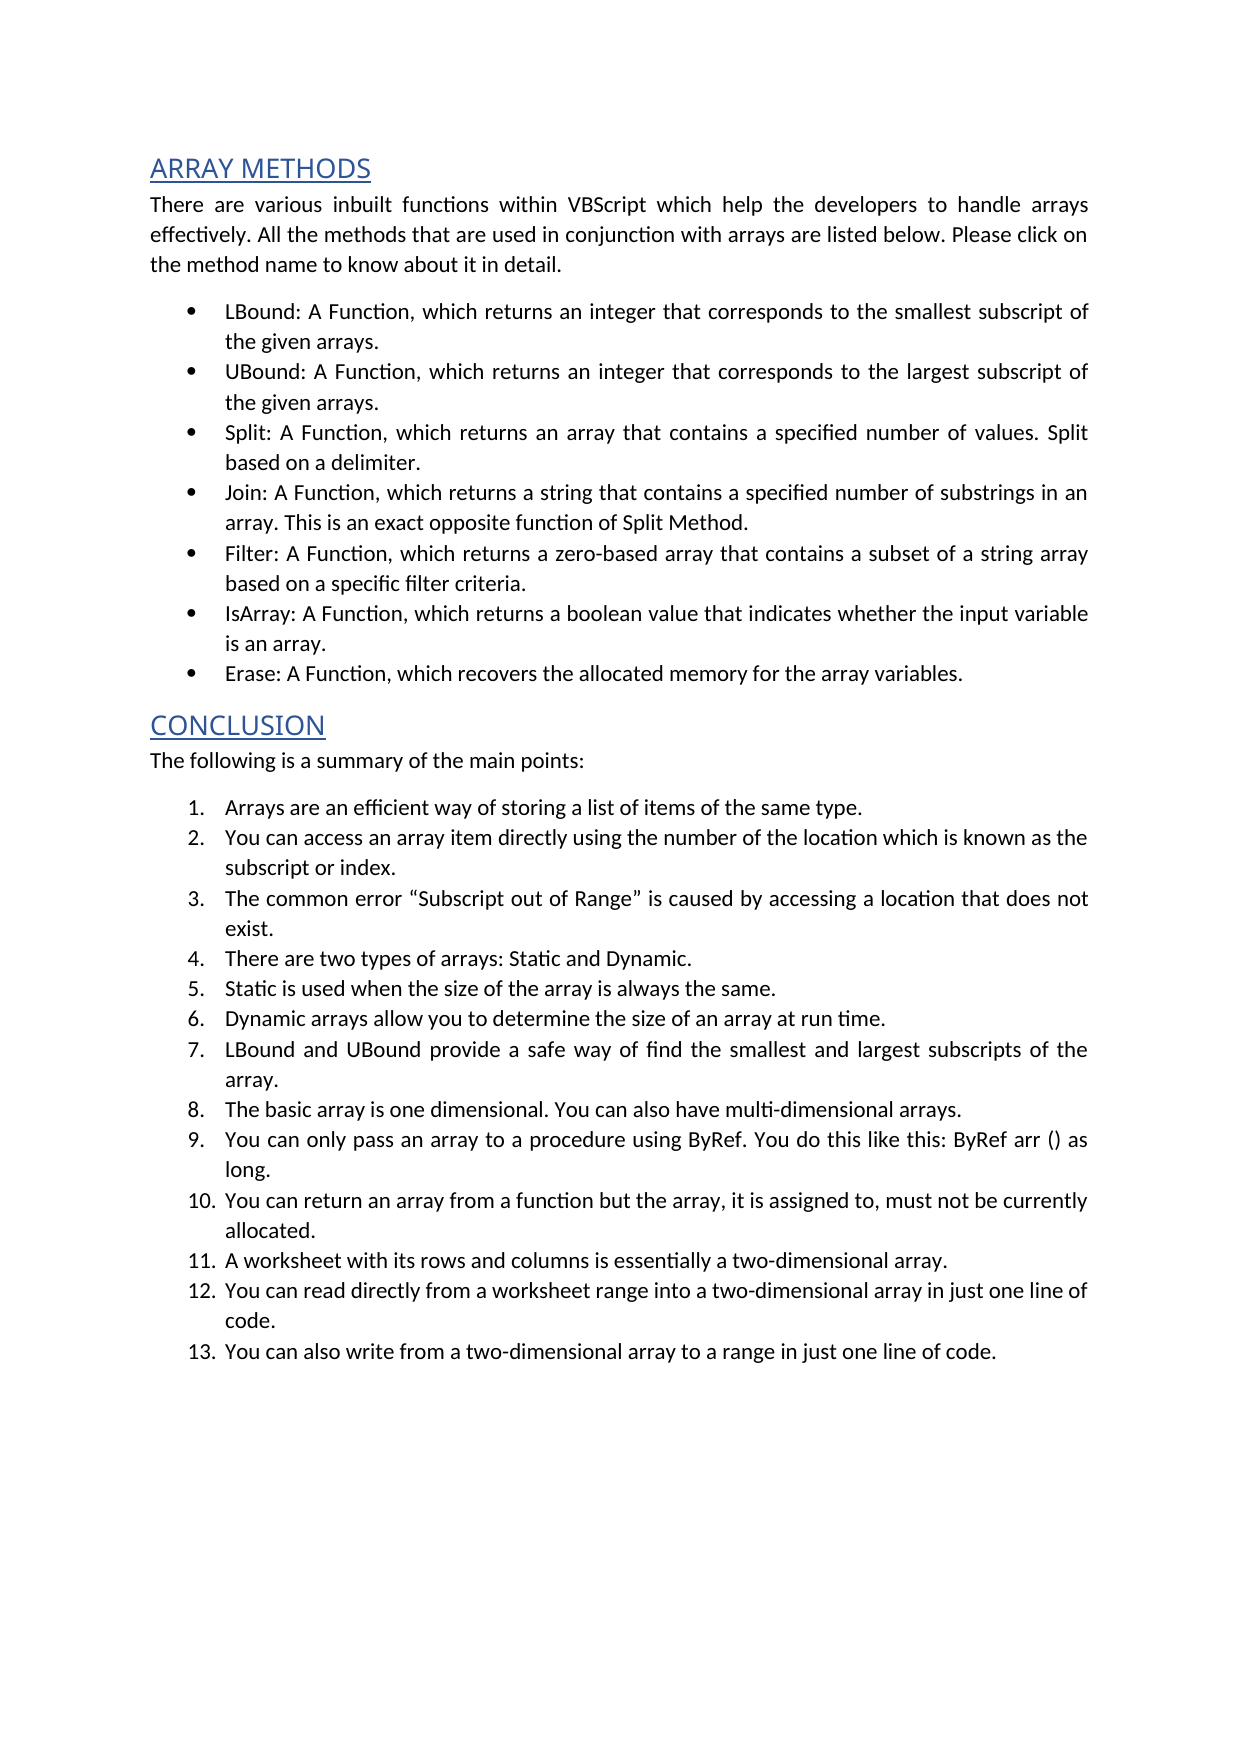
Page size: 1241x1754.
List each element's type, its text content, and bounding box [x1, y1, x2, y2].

list The common error “Subscript out of Range” is caused by accessing a location that does not exist. [187, 884, 1090, 942]
subtitle ARRAY METHODS [150, 150, 1090, 187]
list You can also write from a two-dimensional array to a range in just one line of code. [187, 1337, 1090, 1365]
list A worksheet with its rows and columns is essentially a two-dimensional array. [187, 1246, 1090, 1274]
list Join: A Function, which returns a string that contains a specified number of substrings in an array. This is an exact opposite function of Split Method. [187, 478, 1090, 537]
text There are various inbuilt functions within VBScript which help the developers to handle arrays effectively. All the methods that are used in conjunction with arrays are listed below. Please click on the method name to know about it in detail. [150, 190, 1090, 278]
list There are two types of arrays: Static and Dynamic. [187, 944, 1090, 972]
list You can return an array from a function but the array, it is assigned to, must not be currently allocated. [187, 1186, 1090, 1244]
list IsArray: A Function, which returns a boolean value that indicates whether the input variable is an array. [187, 599, 1090, 657]
list Erase: A Function, which recovers the allocated memory for the array variables. [187, 659, 1090, 688]
list Dynamic arrays allow you to determine the size of an array at run time. [187, 1004, 1090, 1033]
list The basic array is one dimensional. You can also have multi-dimensional arrays. [187, 1095, 1090, 1123]
list You can read directly from a worksheet range into a two-dimensional array in just one line of code. [187, 1276, 1090, 1335]
list LBound and UBound provide a safe way of find the smallest and largest subscripts of the array. [187, 1035, 1090, 1093]
text The following is a summary of the main points: [150, 746, 1090, 774]
list You can only pass an array to a procedure using ByRef. You do this like this: ByRef arr () as long. [187, 1125, 1090, 1184]
list Split: A Function, which returns an array that contains a specified number of values. Split based on a delimiter. [187, 418, 1090, 476]
list LBound: A Function, which returns an integer that corresponds to the smallest subscript of the given arrays. [187, 297, 1090, 355]
list Filter: A Function, which returns a zero-based array that contains a subset of a string array based on a specific filter criteria. [187, 539, 1090, 597]
list UBound: A Function, which returns an integer that corresponds to the largest subscript of the given arrays. [187, 357, 1090, 416]
list Arrays are an efficient way of storing a list of items of the same type. [187, 793, 1090, 821]
list You can access an array item directly using the number of the location which is known as the subscript or index. [187, 823, 1090, 882]
subtitle CONCLUSION [150, 706, 1090, 743]
list Static is used when the size of the array is always the same. [187, 974, 1090, 1002]
